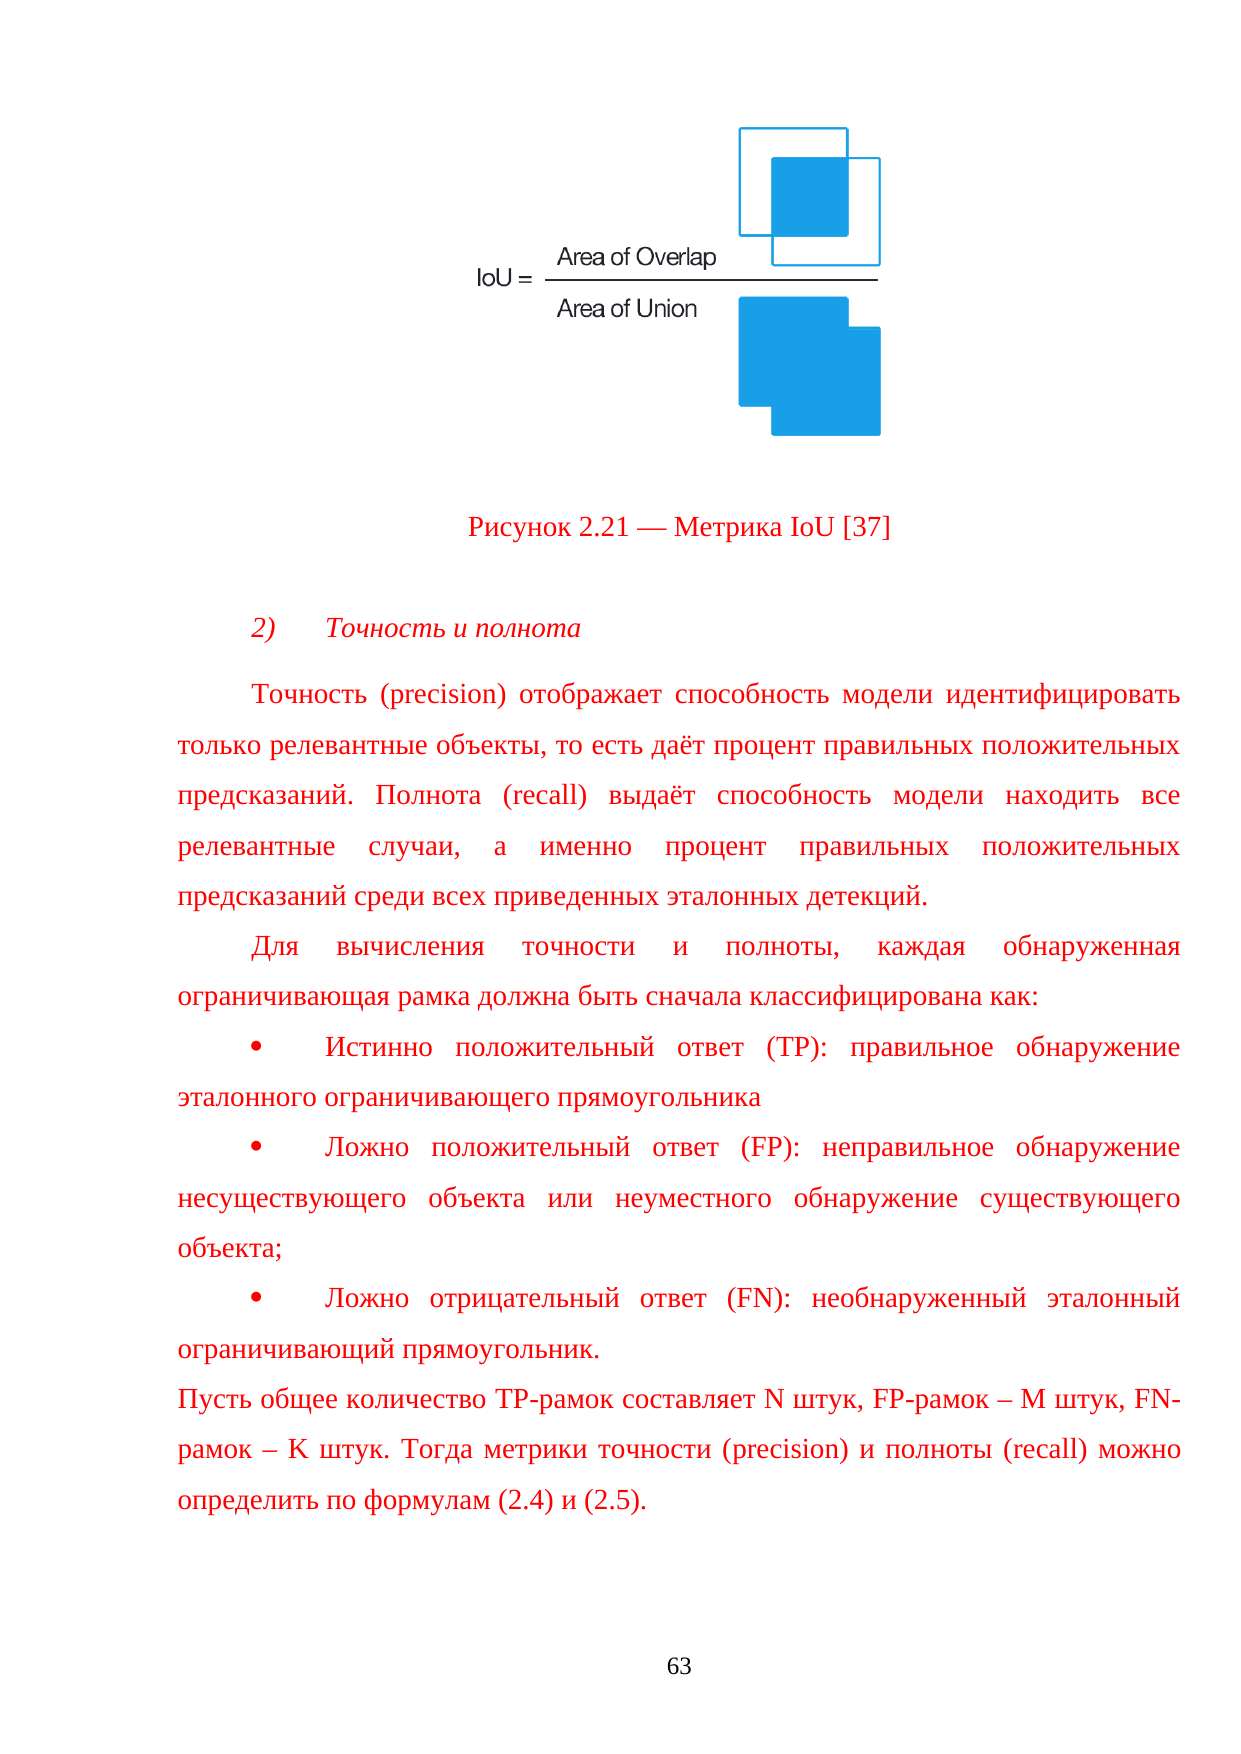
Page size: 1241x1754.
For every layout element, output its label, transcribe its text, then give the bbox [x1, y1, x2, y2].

list Истинно положительный ответ (TP): правильное обнаружение эталонного ограничивающего прямоугольника [177, 1029, 1181, 1113]
text Пусть общее количество TP-рамок составляет N штук, FP-рамок – M штук, FN-рамок – K штук. Тогда метрики точности (precision) и полноты (recall) можно определить по формулам (2.4) и (2.5). [177, 1381, 1181, 1516]
list Ложно положительный ответ (FP): неправильное обнаружение несуществующего объекта или неуместного обнаружение существующего объекта; [177, 1129, 1181, 1264]
picture [470, 118, 889, 445]
text Точность (precision) отображает способность модели идентифицировать только релевантные объекты, то есть даёт процент правильных положительных предсказаний. Полнота (recall) выдаёт способность модели находить все релевантные случаи, а именно процент правильных положительных предсказаний среди всех приведенных эталонных детекций. [177, 677, 1181, 911]
list Ложно отрицательный ответ (FN): необнаруженный эталонный ограничивающий прямоугольник. [177, 1281, 1181, 1364]
list Точность и полнота [177, 610, 1181, 643]
list Рисунок 2.21 — Метрика IoU [37] [177, 509, 1181, 543]
text Для вычисления точности и полноты, каждая обнаруженная ограничивающая рамка должна быть сначала классифицирована как: [177, 928, 1181, 1012]
